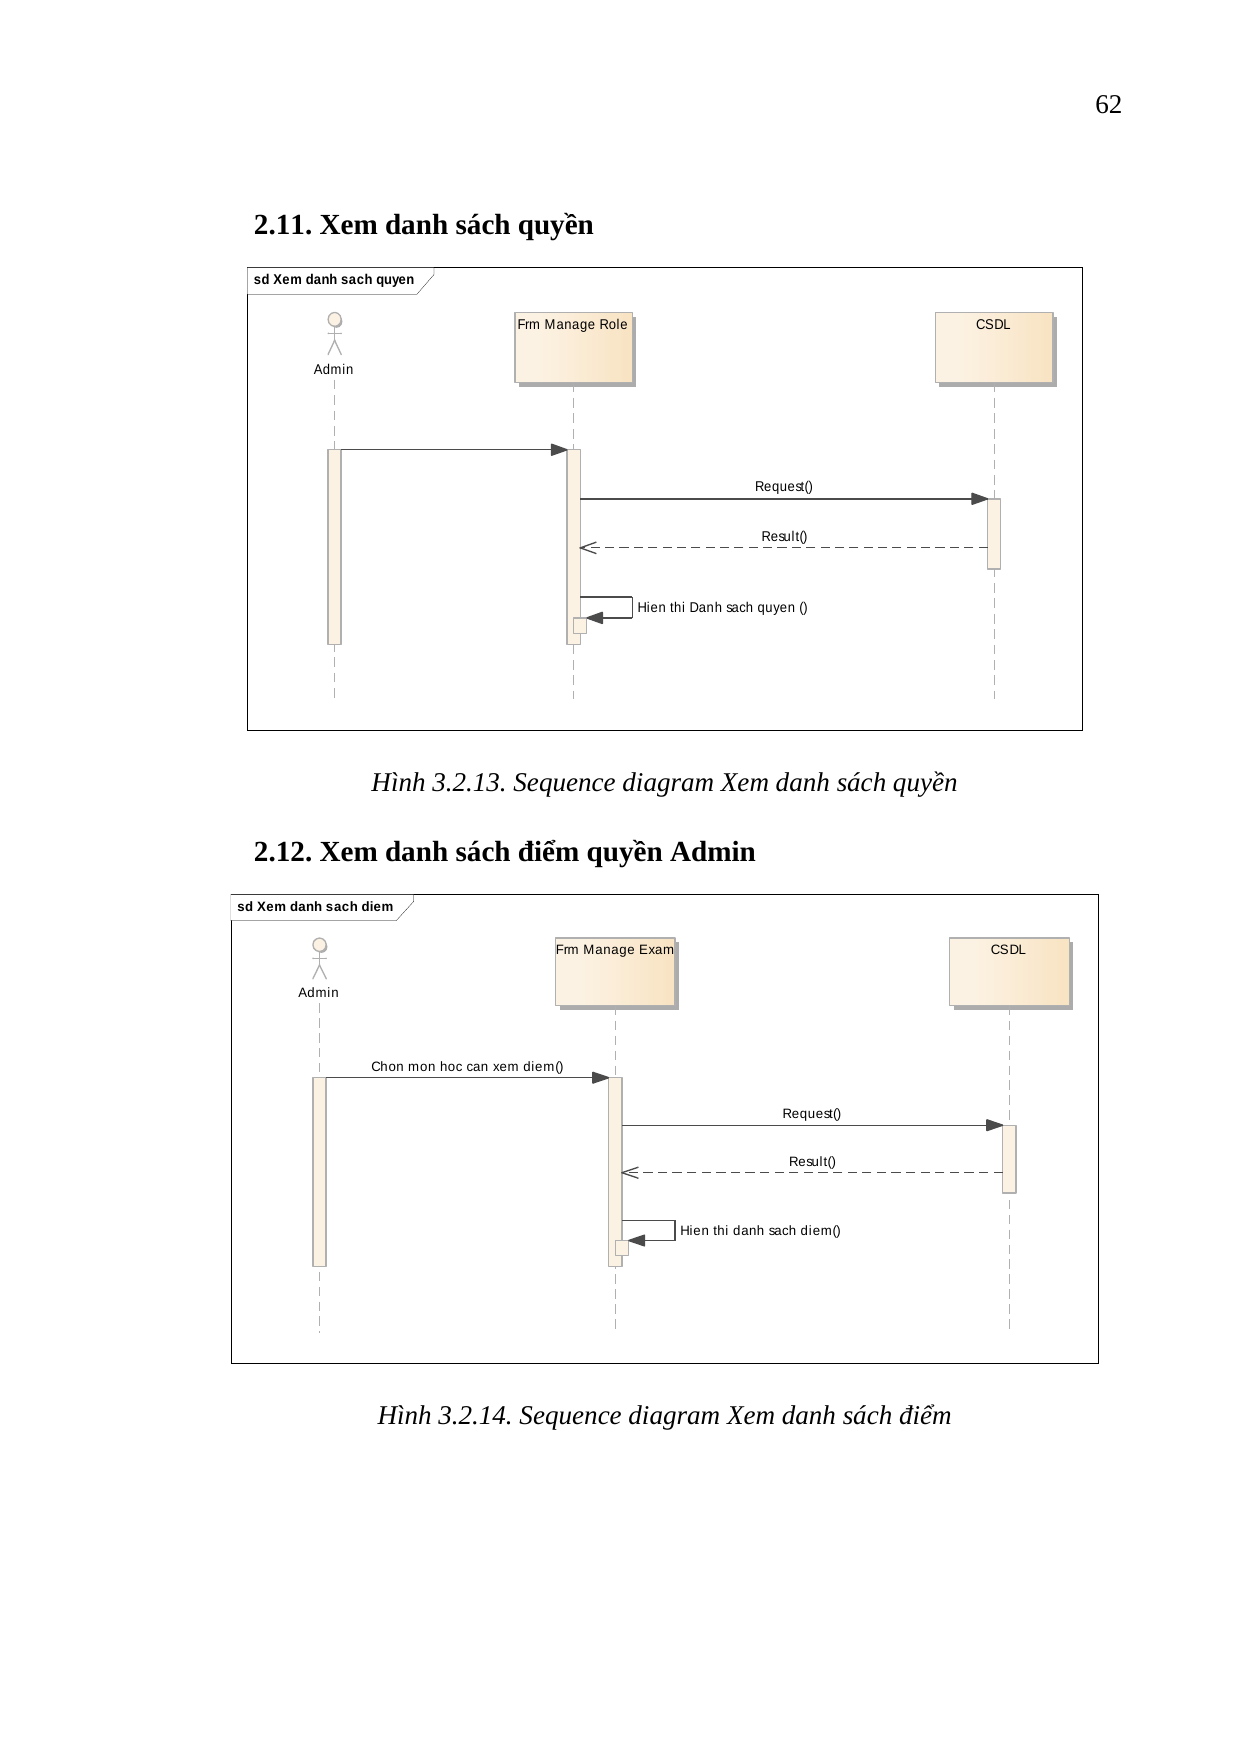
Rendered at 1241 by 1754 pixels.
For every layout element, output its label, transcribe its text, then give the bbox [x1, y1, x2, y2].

text Hình 3.2.13. Sequence diagram Xem danh sách quyền [207, 766, 1122, 798]
text Hình 3.2.14. Sequence diagram Xem danh sách điểm [207, 1399, 1122, 1430]
subtitle 2.12. Xem danh sách điểm quyền Admin [254, 834, 1122, 867]
subtitle 2.11. Xem danh sách quyền [254, 207, 1122, 240]
